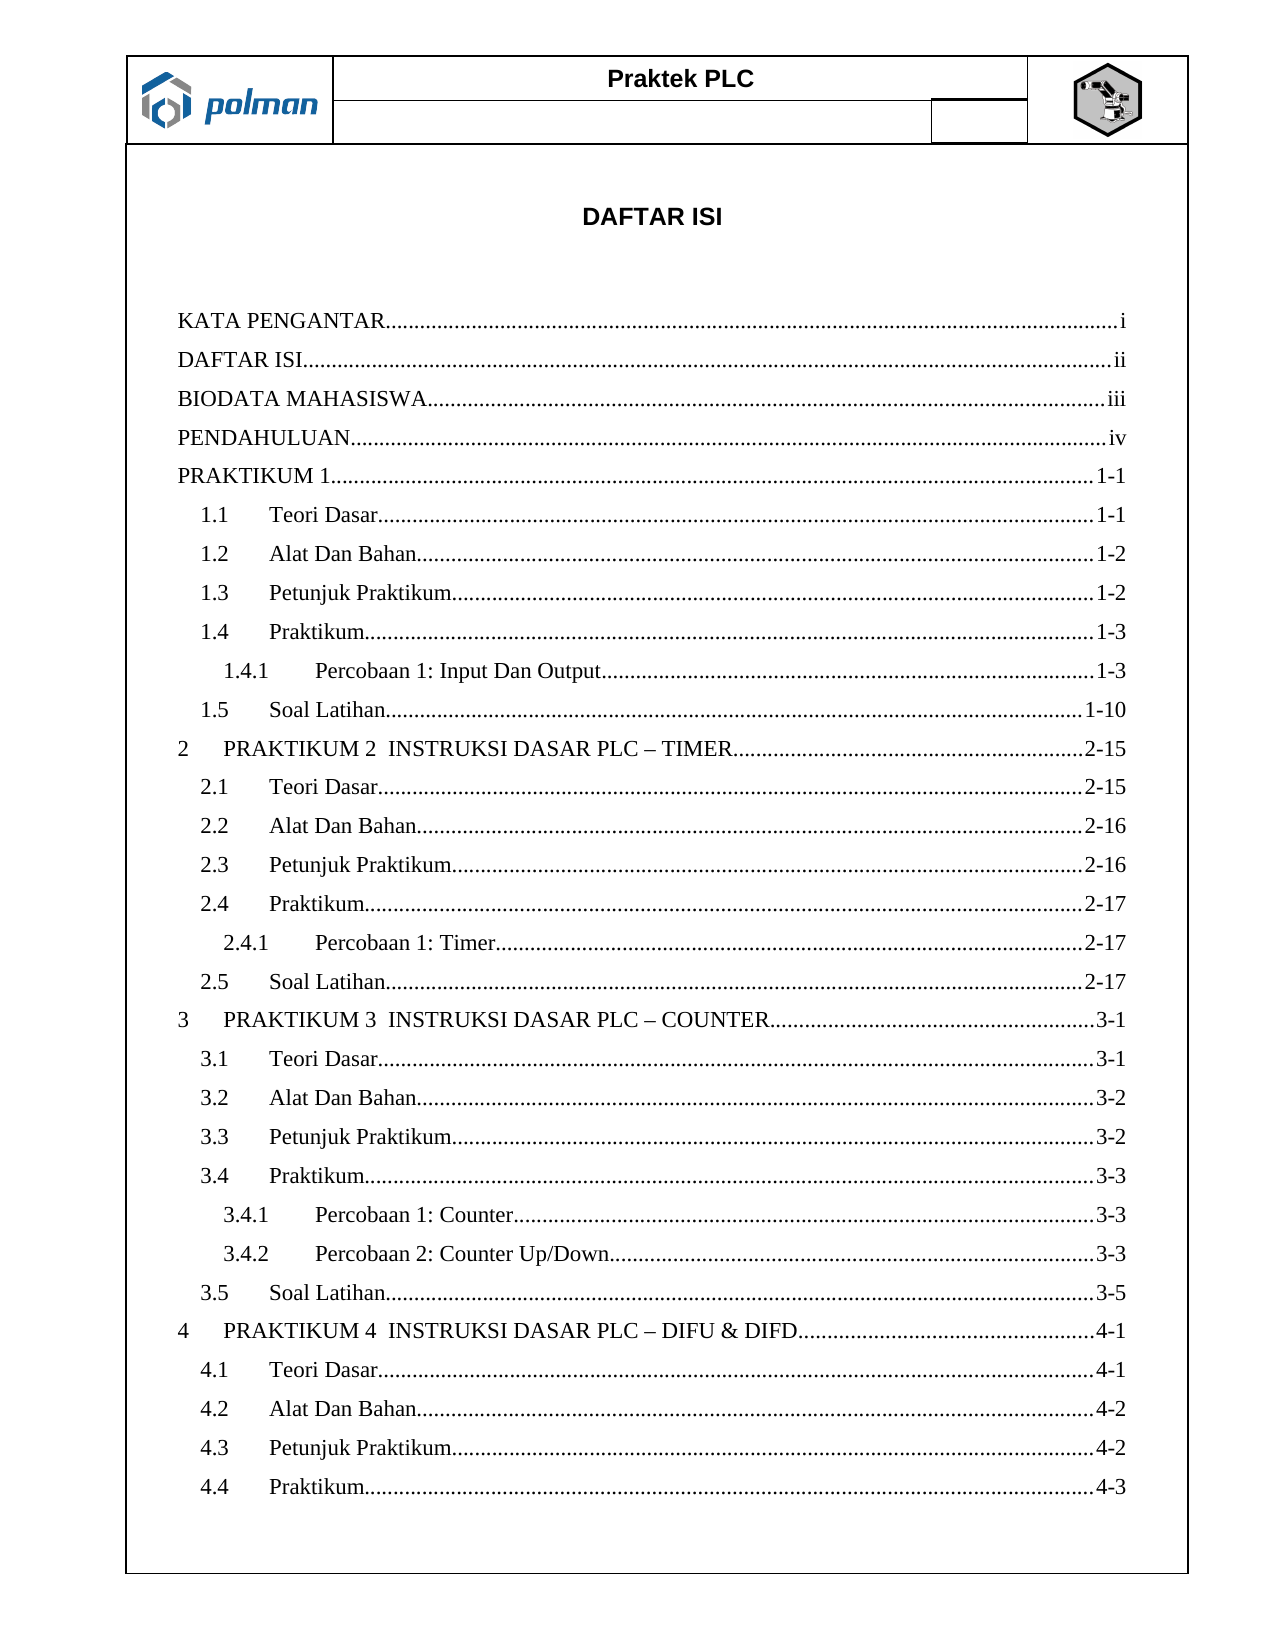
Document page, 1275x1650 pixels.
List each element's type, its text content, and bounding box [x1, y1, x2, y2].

subtitle DAFTAR ISI [177, 202, 1127, 231]
picture [142, 72, 318, 129]
picture [1073, 61, 1143, 139]
